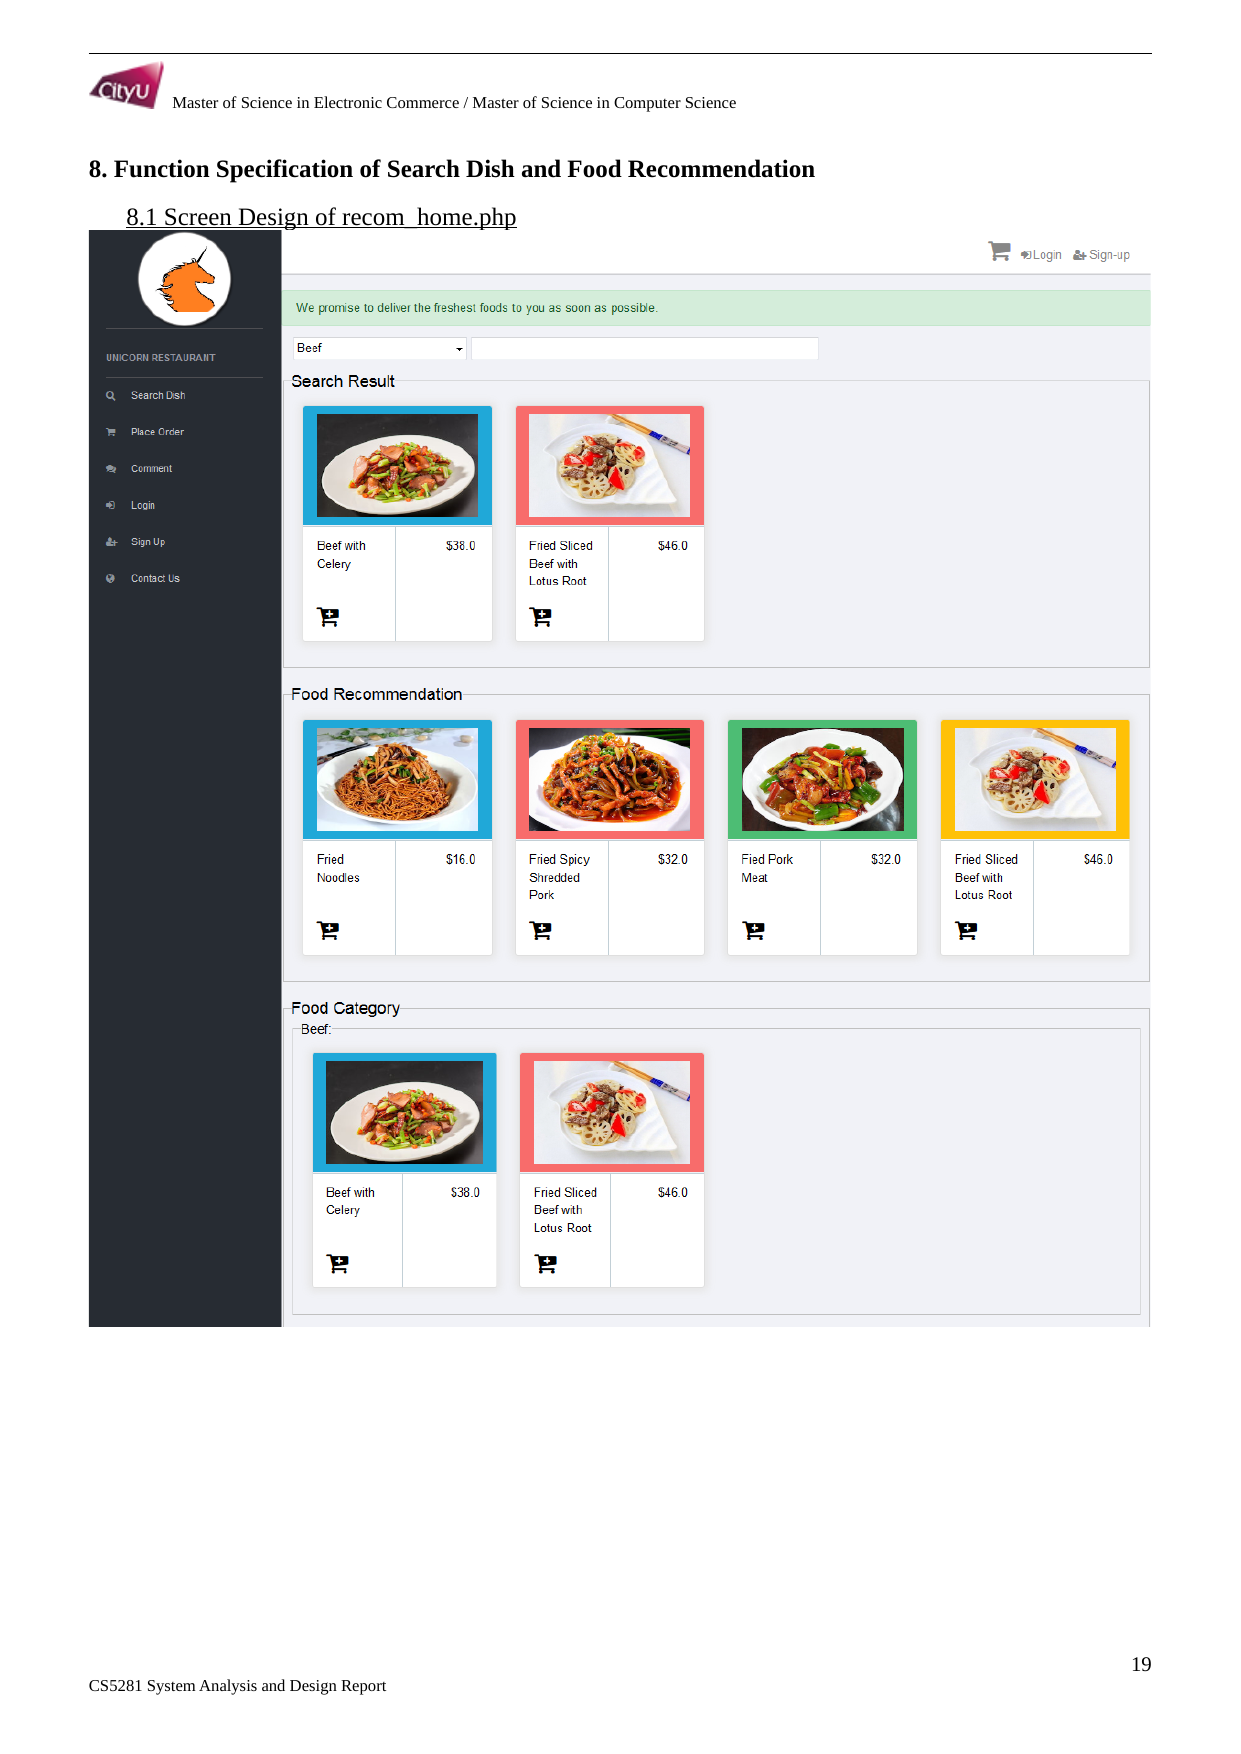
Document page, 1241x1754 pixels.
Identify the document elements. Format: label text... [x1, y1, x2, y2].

picture [88, 230, 1151, 1327]
subtitle 8. Function Specification of Search Dish and Food Recommendation [89, 154, 1152, 183]
list 8.1 Screen Design of recom_home.php [126, 202, 1152, 231]
picture [88, 61, 167, 109]
